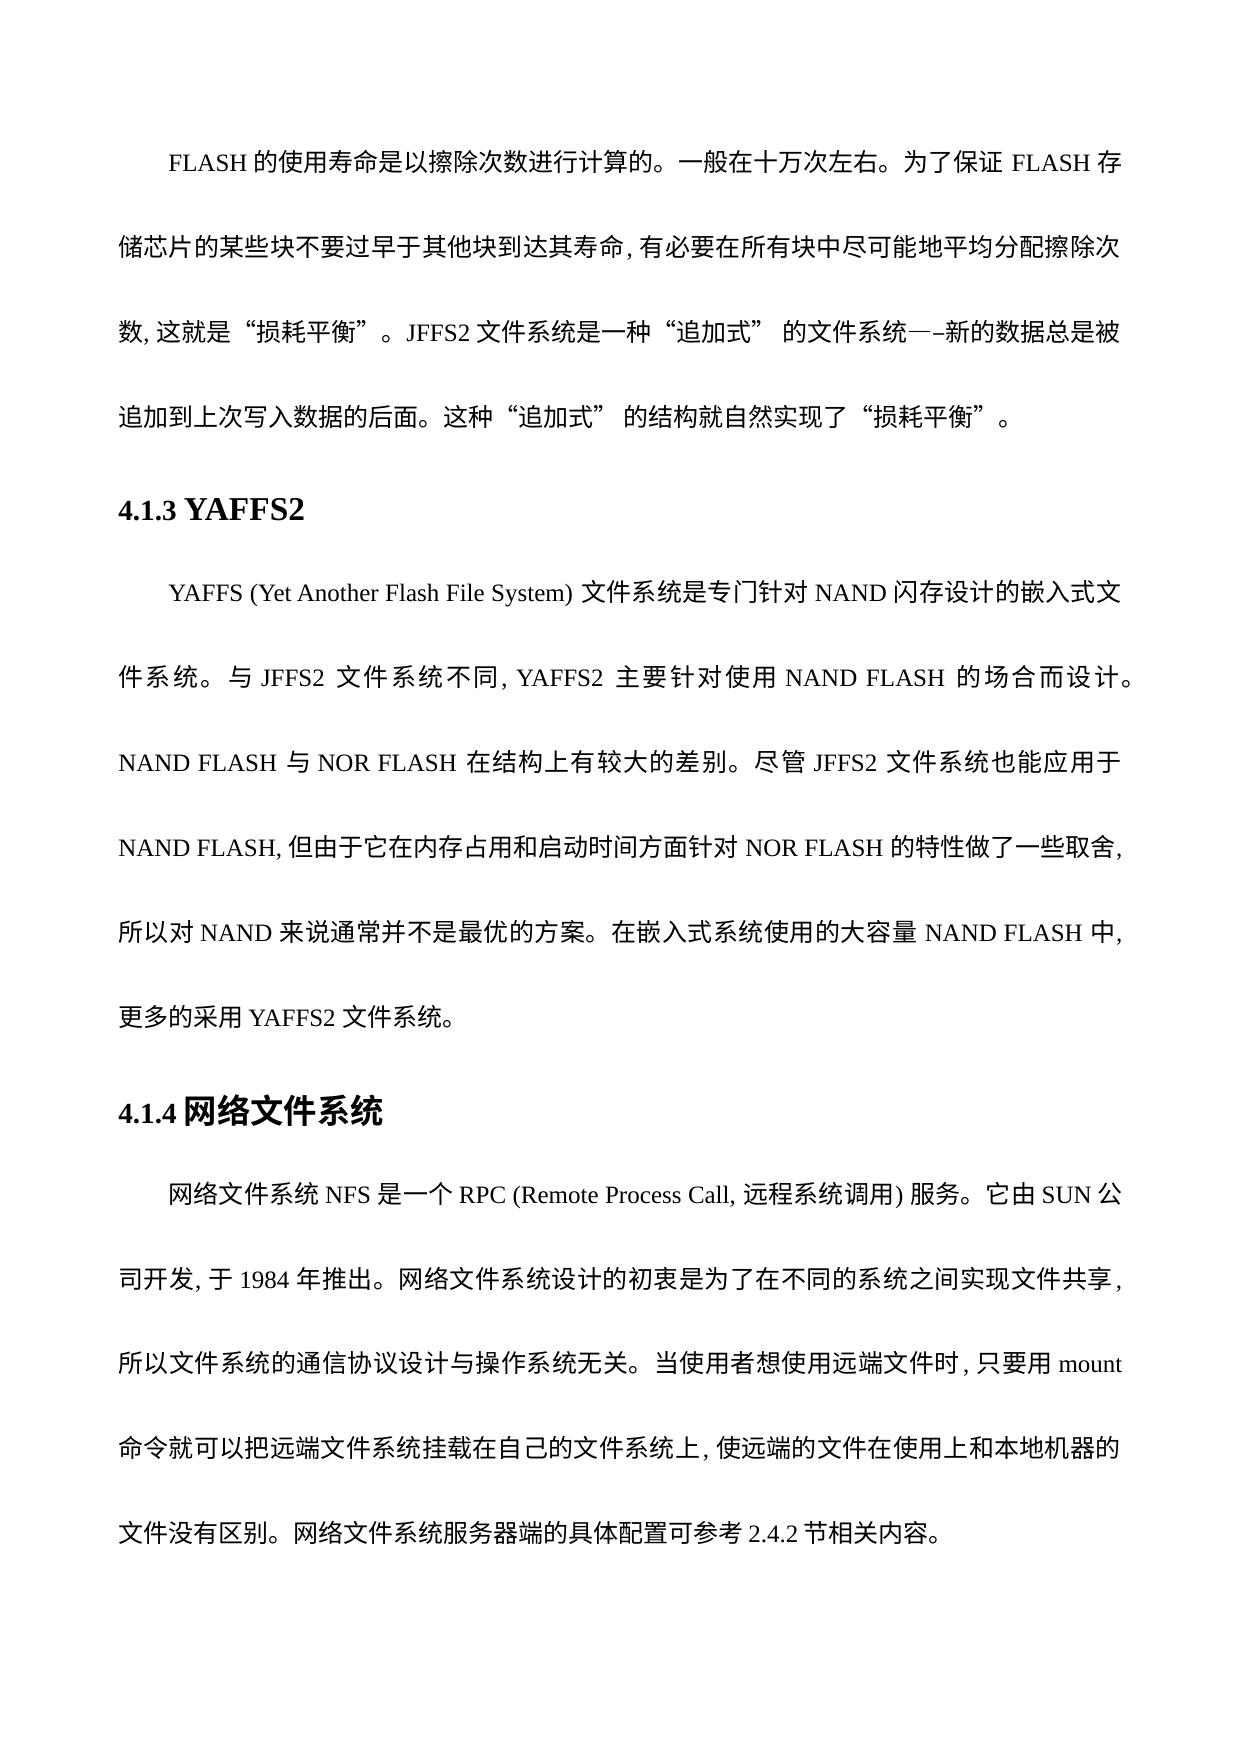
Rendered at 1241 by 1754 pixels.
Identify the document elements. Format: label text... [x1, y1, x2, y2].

text YAFFS (Yet Another Flash File System) 文件系统是专门针对NAND 闪存设计的嵌入式文件系统。与JFFS2 文件系统不同, YAFFS2 主要针对使用NAND FLASH 的场合而设计。NAND FLASH 与NOR FLASH 在结构上有较大的差别。尽管JFFS2 文件系统也能应用于NAND FLASH, 但由于它在内存占用和启动时间方面针对NOR FLASH 的特性做了一些取舍, 所以对NAND 来说通常并不是最优的方案。在嵌入式系统使用的大容量NAND FLASH 中, 更多的采用YAFFS2 文件系统。 [118, 557, 1122, 1049]
text 网络文件系统NFS 是一个RPC (Remote Process Call, 远程系统调用) 服务。它由SUN公司开发, 于1984 年推出。网络文件系统设计的初衷是为了在不同的系统之间实现文件共享, 所以文件系统的通信协议设计与操作系统无关。当使用者想使用远端文件时, 只要用mount 命令就可以把远端文件系统挂载在自己的文件系统上, 使远端的文件在使用上和本地机器的文件没有区别。网络文件系统服务器端的具体配置可参考2.4.2节相关内容。 [118, 1158, 1122, 1566]
subtitle 网络文件系统 [118, 1075, 1122, 1143]
text FLASH 的使用寿命是以擦除次数进行计算的。一般在十万次左右。为了保证FLASH 存储芯片的某些块不要过早于其他块到达其寿命, 有必要在所有块中尽可能地平均分配擦除次数, 这就是“损耗平衡”。JFFS2 文件系统是一种“追加式” 的文件系统—–新的数据总是被追加到上次写入数据的后面。这种“追加式” 的结构就自然实现了“损耗平衡”。 [118, 126, 1122, 449]
subtitle YAFFS2 [118, 475, 1122, 543]
